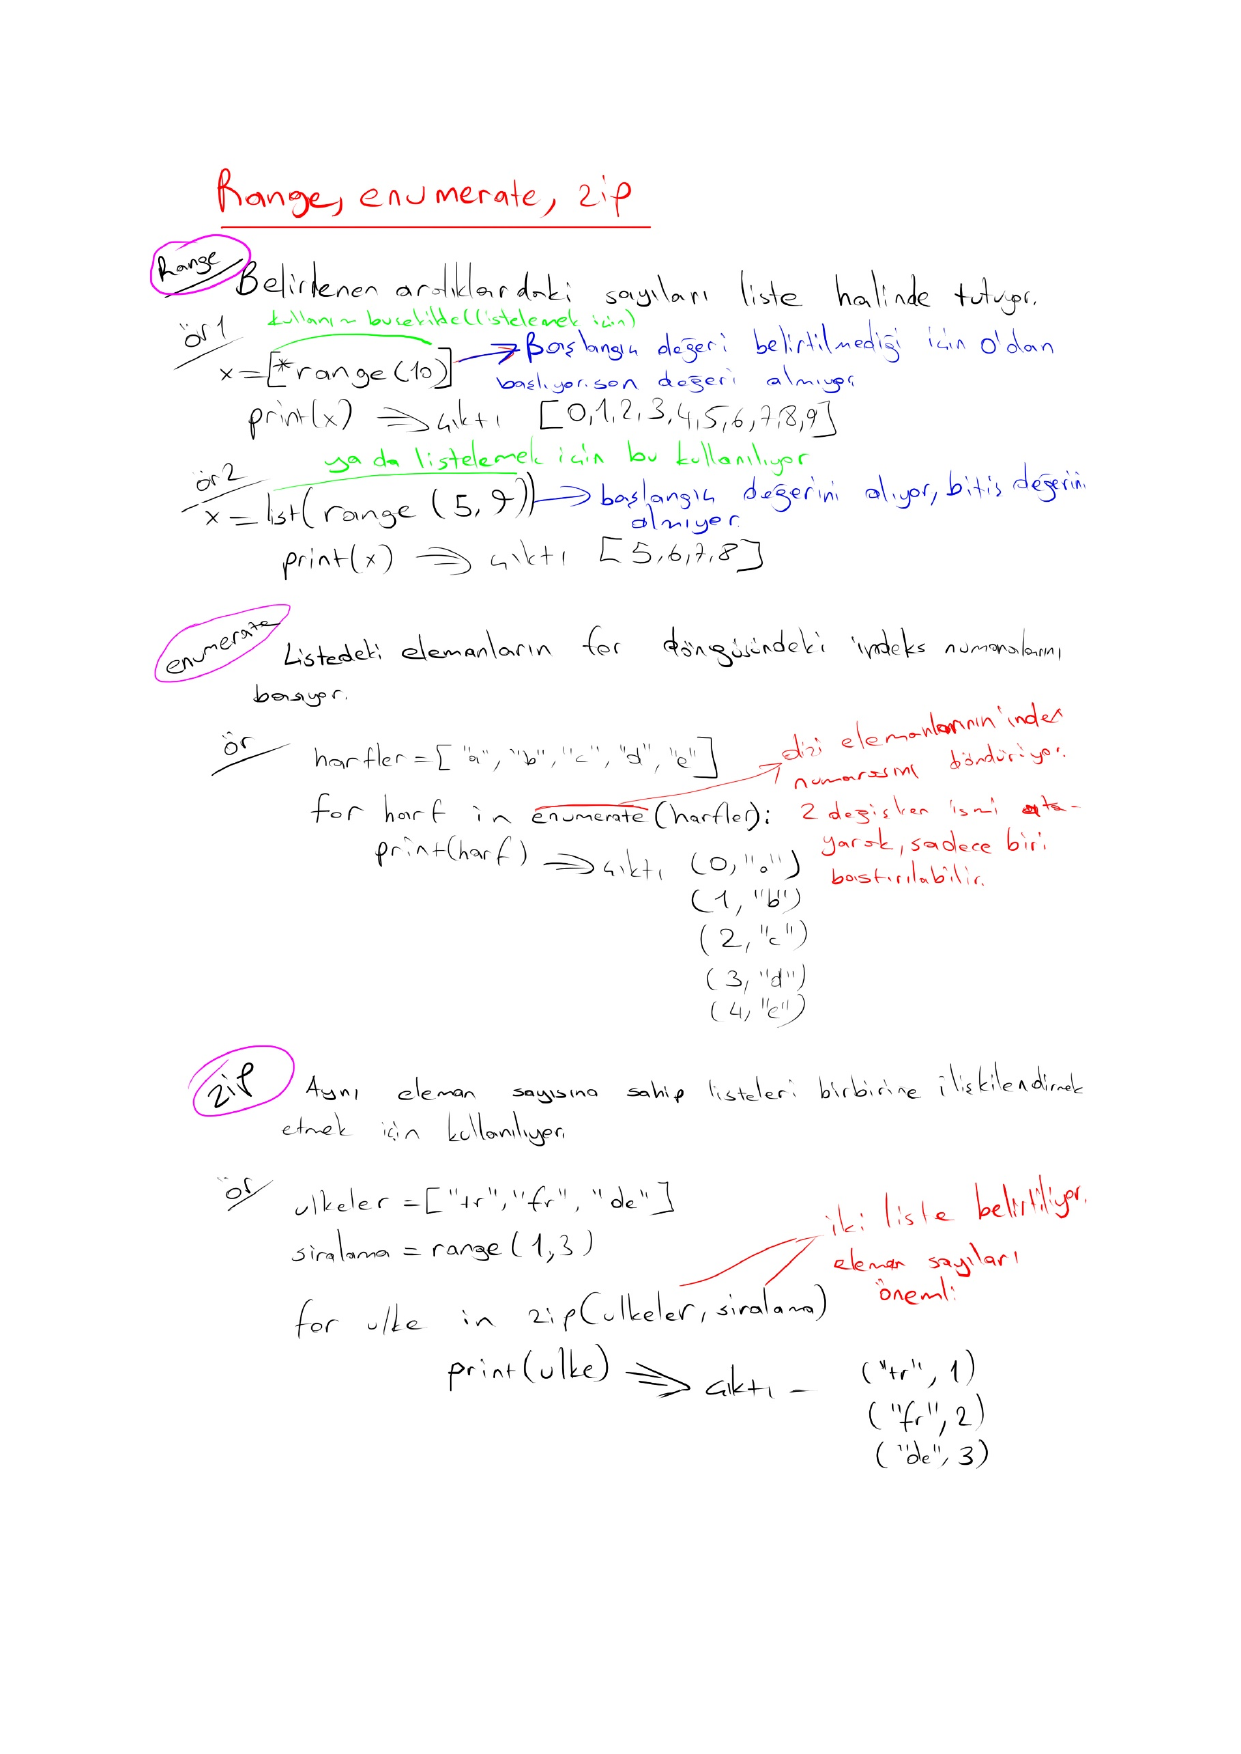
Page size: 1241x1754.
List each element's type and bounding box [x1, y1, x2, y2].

picture [147, 147, 1092, 1485]
